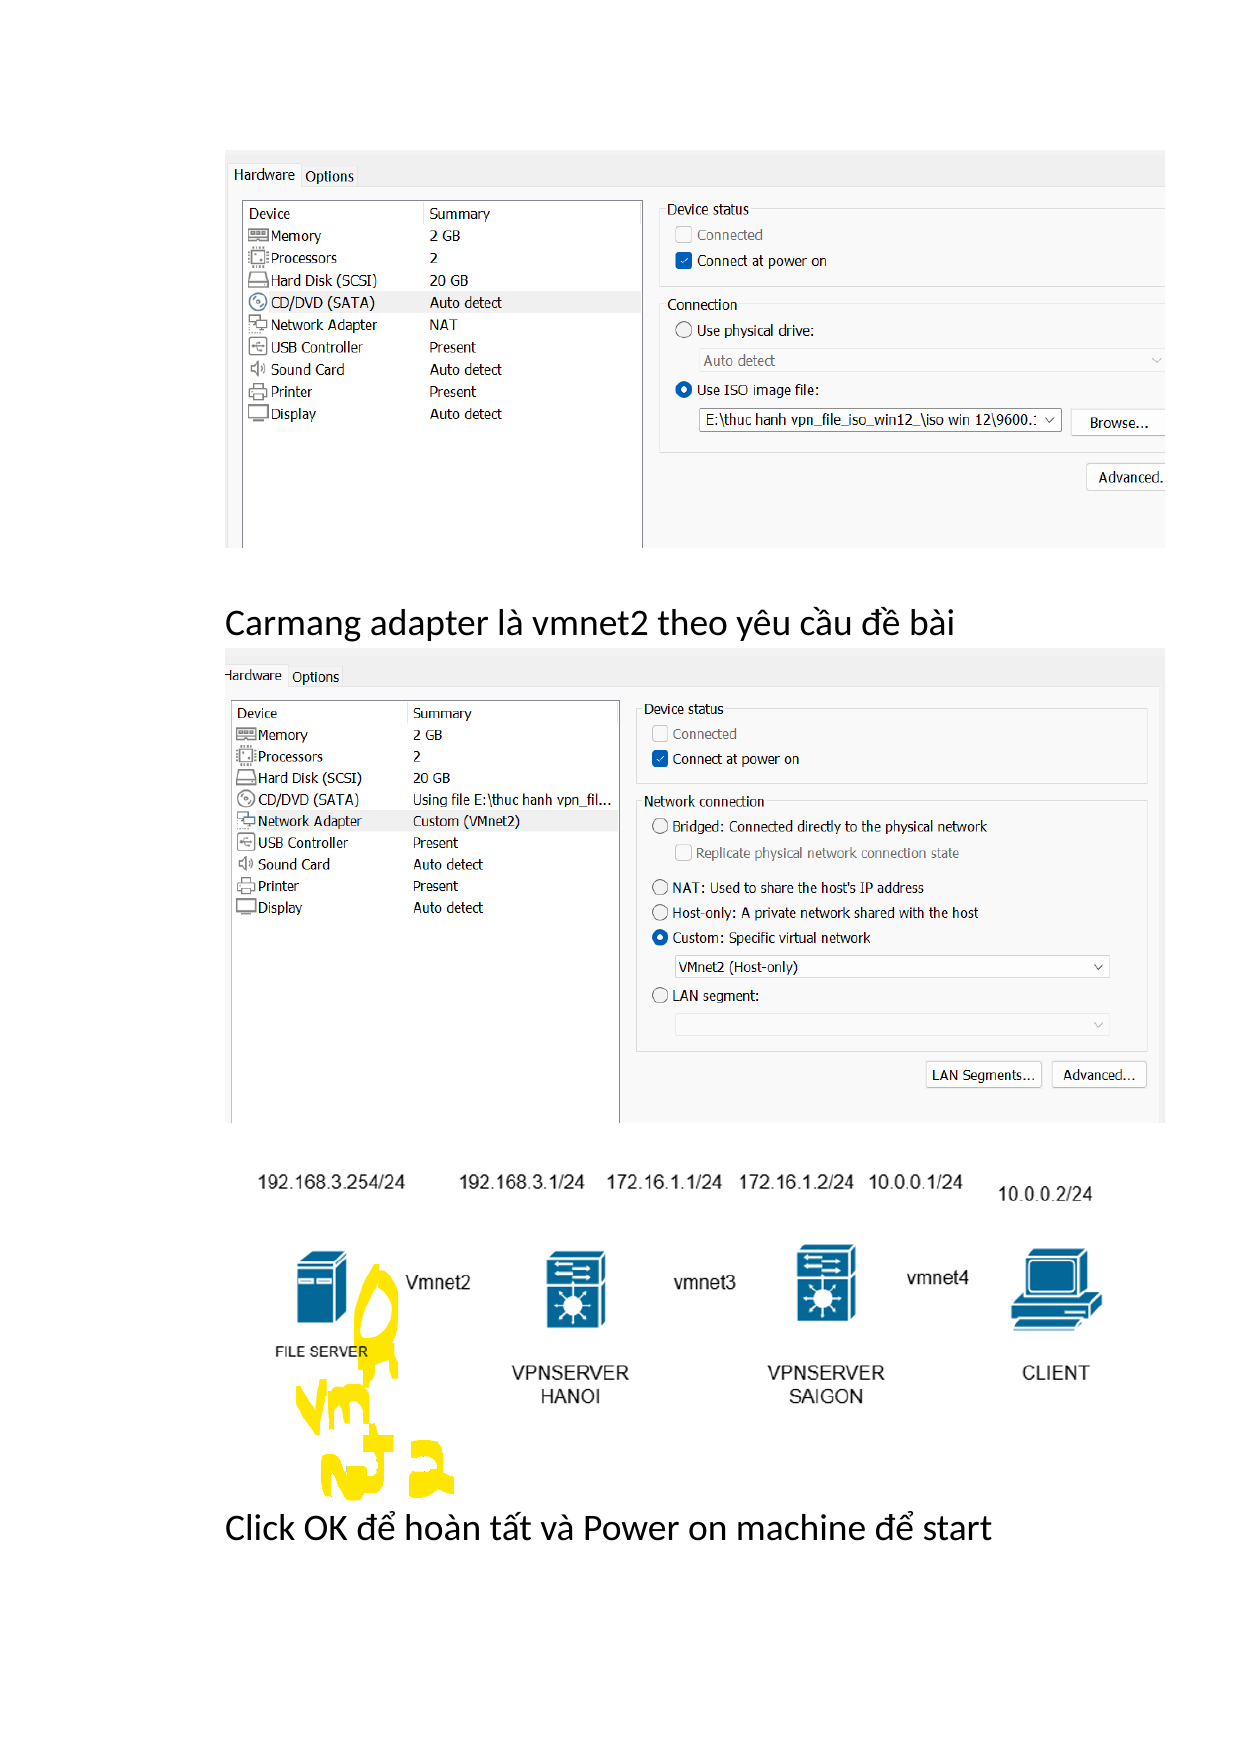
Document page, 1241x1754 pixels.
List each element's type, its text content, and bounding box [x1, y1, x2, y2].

list Carmang adapter là vmnet2 theo yêu cầu đề bài [225, 599, 1090, 645]
picture [225, 1125, 1166, 1502]
picture [225, 648, 1166, 1123]
picture [225, 150, 1166, 548]
list Click OK để hoàn tất và Power on machine để start [225, 1504, 1090, 1550]
